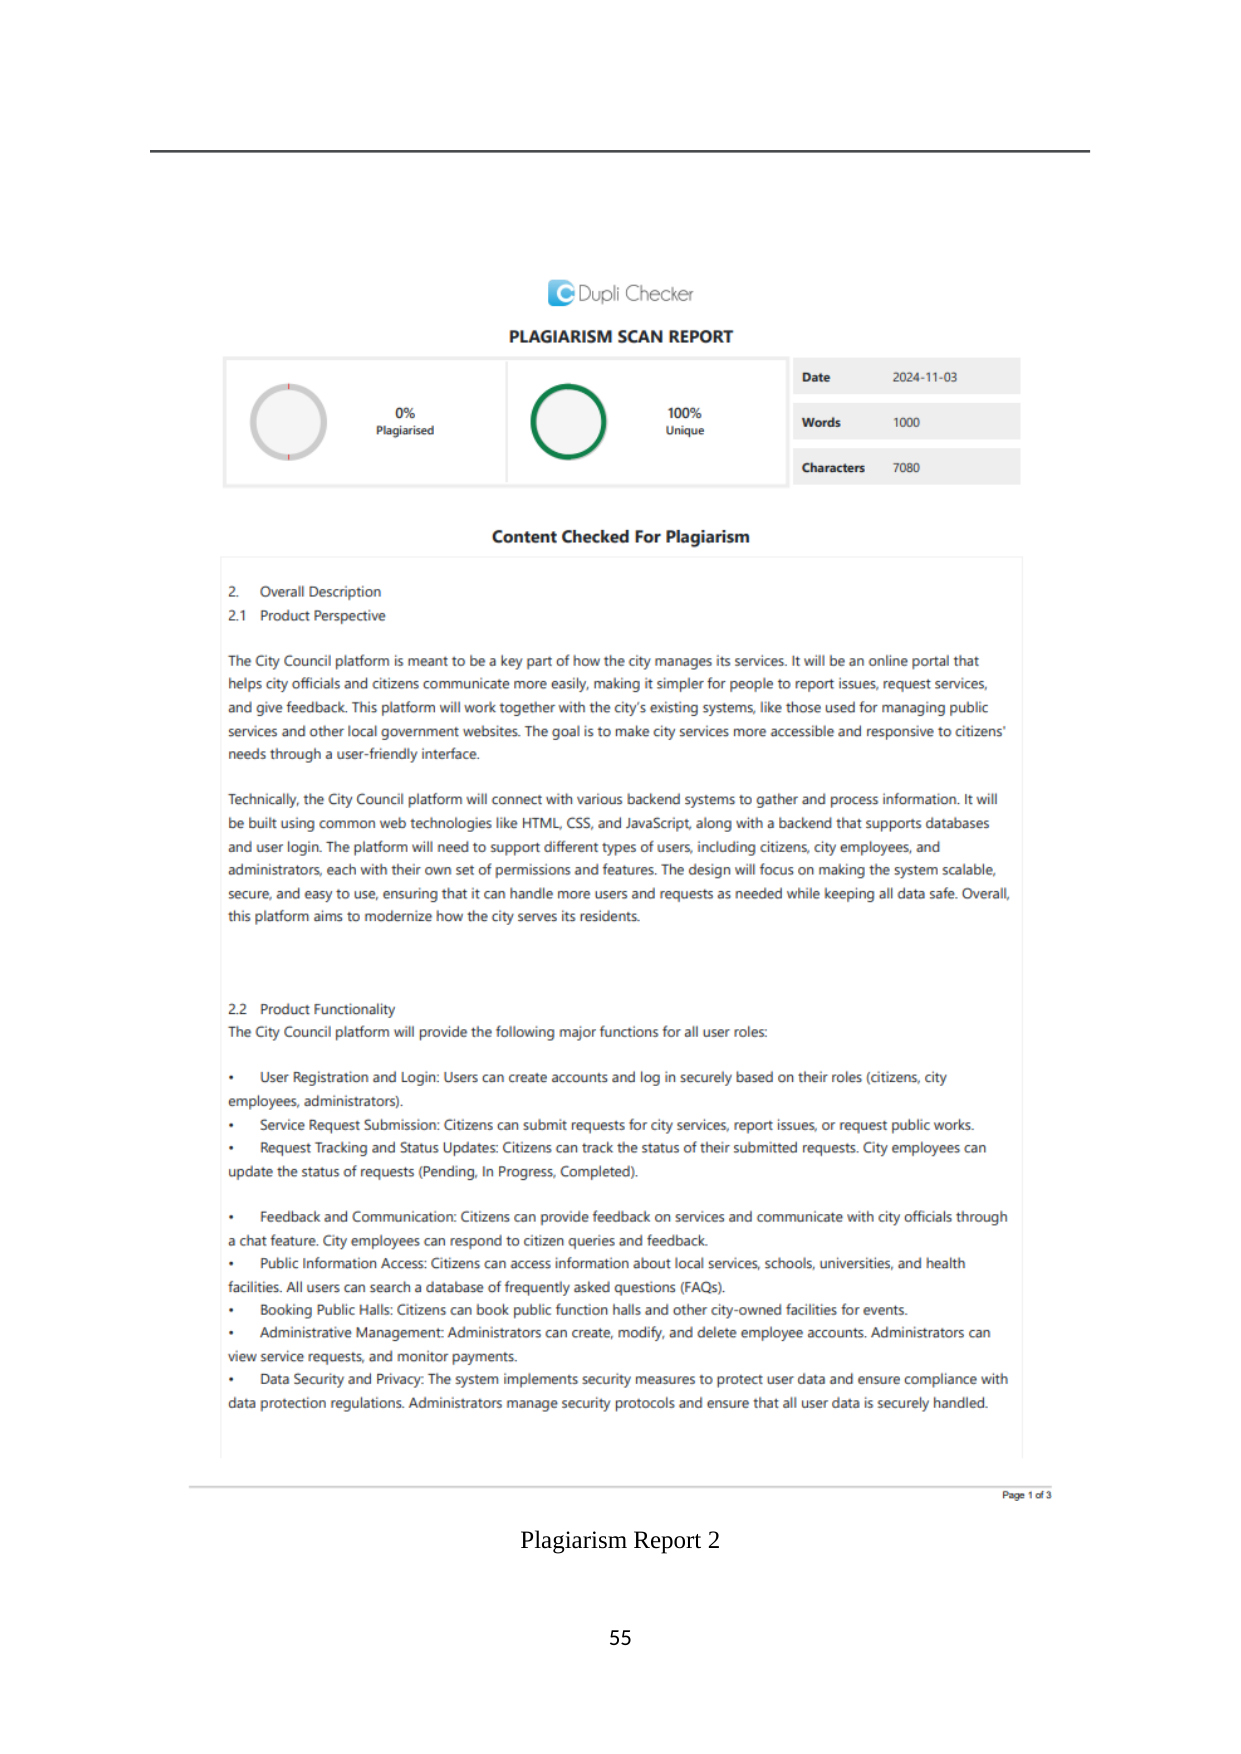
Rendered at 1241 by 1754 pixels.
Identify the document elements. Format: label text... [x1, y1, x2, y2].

text Plagiarism Report 2 [150, 1525, 1090, 1554]
picture [150, 150, 1091, 1501]
